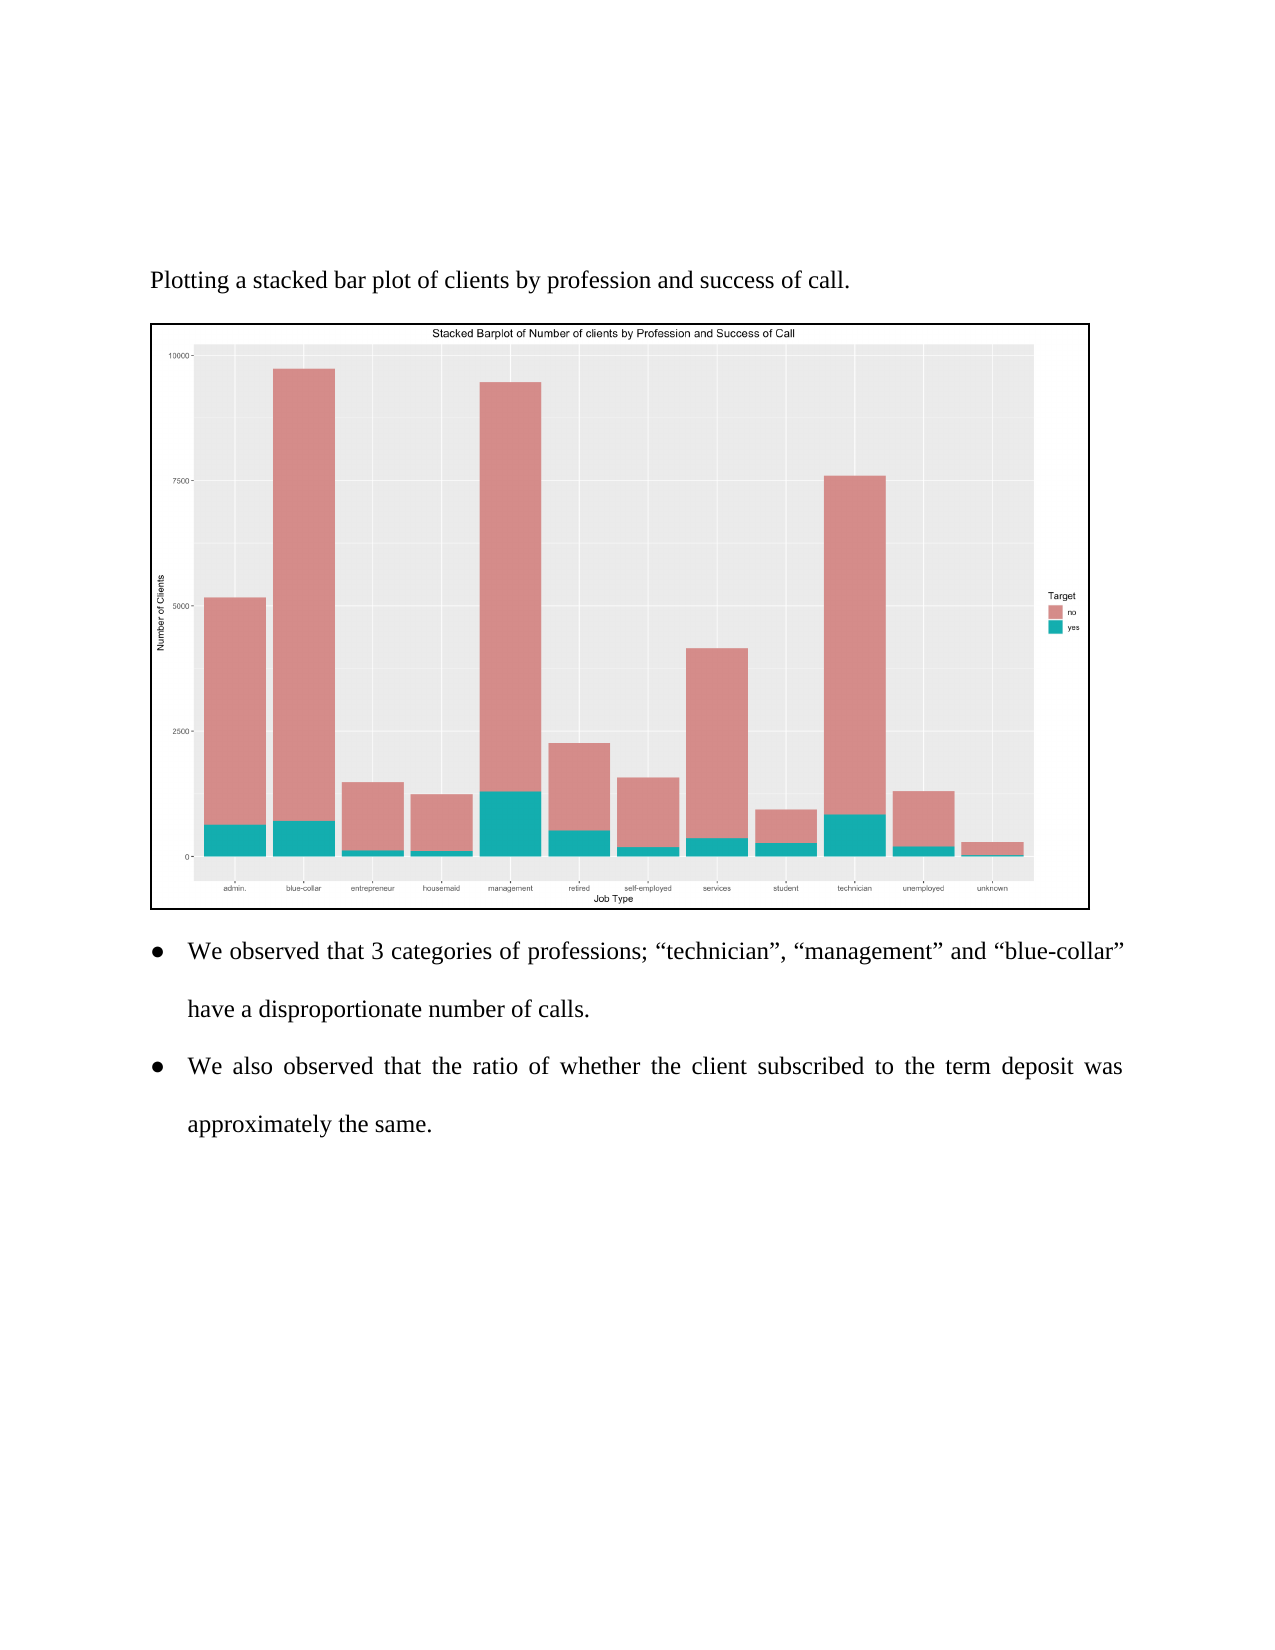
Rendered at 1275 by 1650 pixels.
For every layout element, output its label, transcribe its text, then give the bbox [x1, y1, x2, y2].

list We also observed that the ratio of whether the client subscribed to the term deposit was approximately the same. [150, 1051, 1125, 1138]
text Plotting a stacked bar plot of clients by profession and success of call. [150, 265, 1125, 294]
list We observed that 3 categories of professions; “technician”, “management” and “blue-collar” have a disproportionate number of calls. [150, 936, 1125, 1023]
picture [152, 325, 1088, 908]
